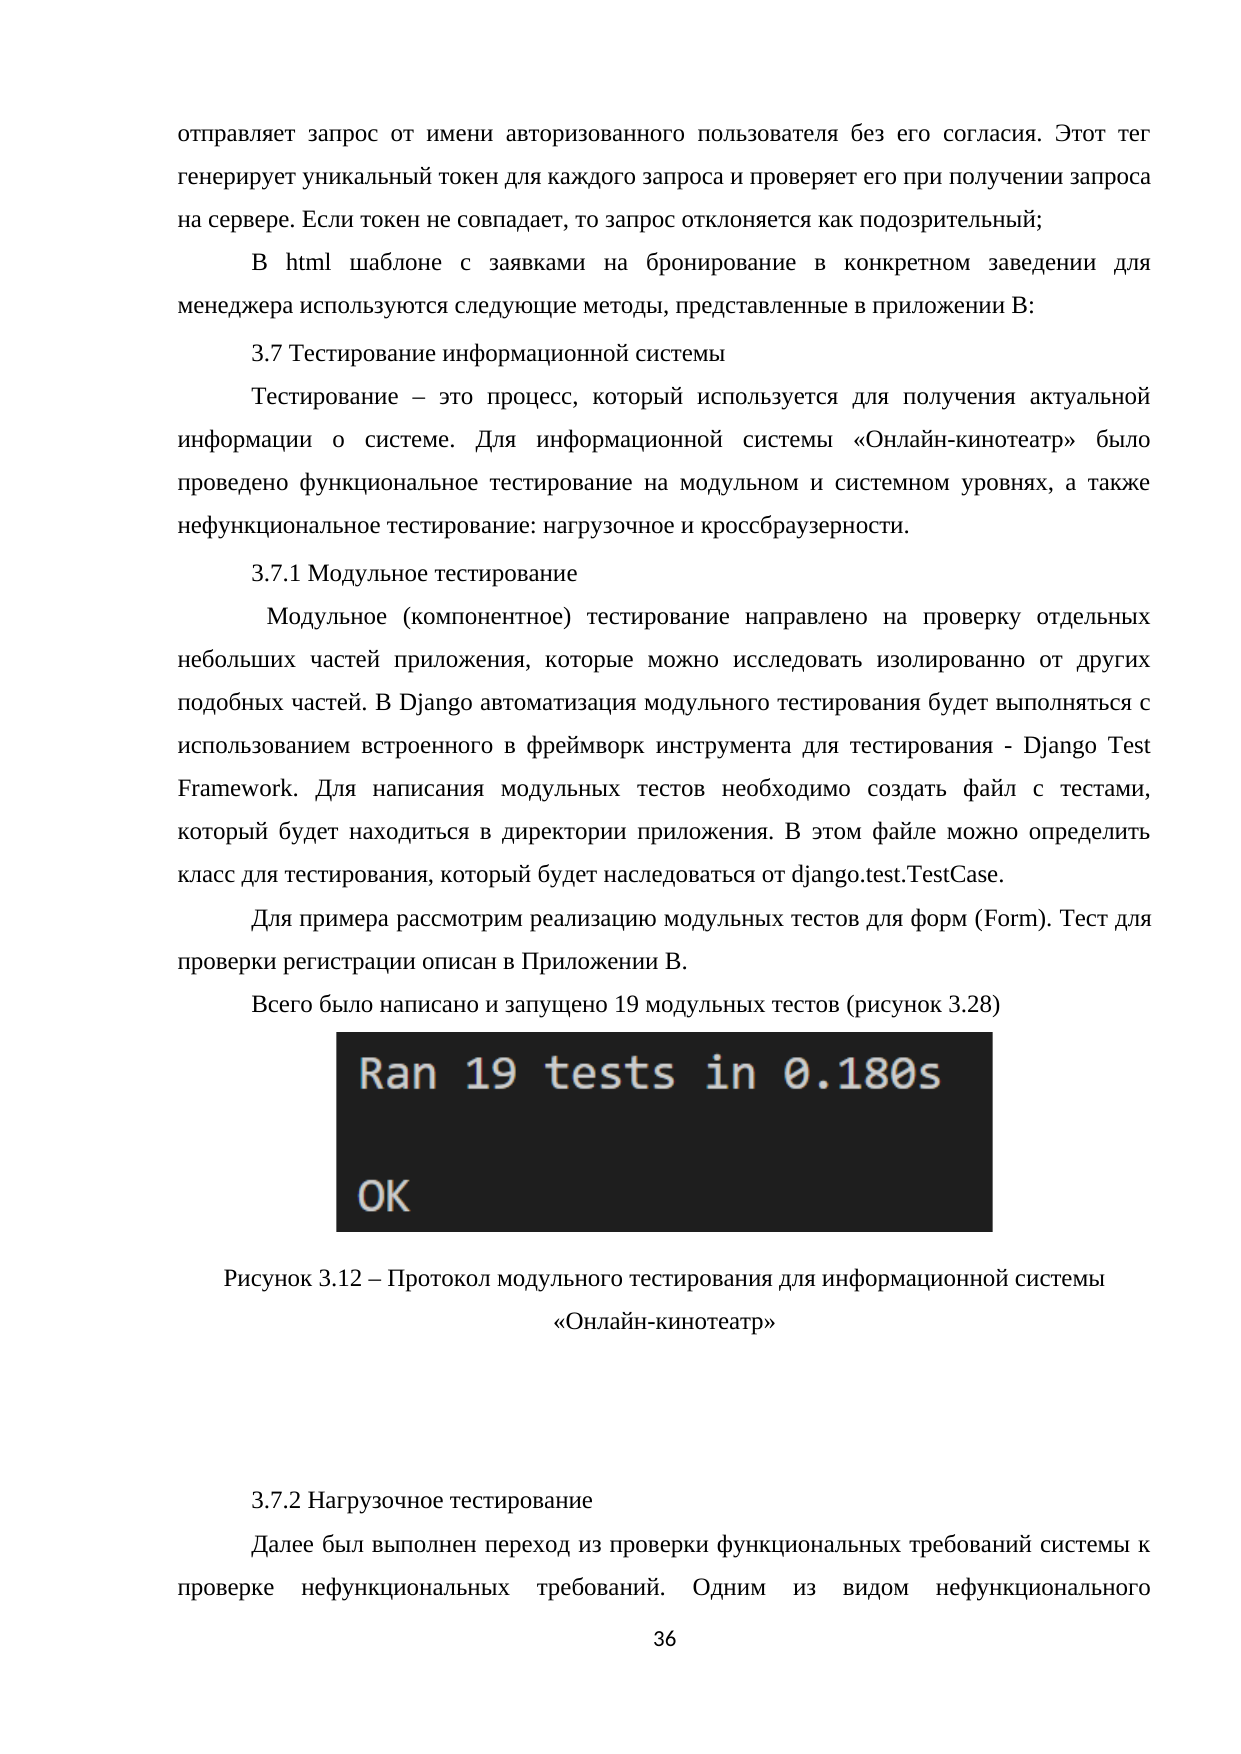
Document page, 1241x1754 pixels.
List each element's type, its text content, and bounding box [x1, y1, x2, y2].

text Рисунок 3.12 – Протокол модульного тестирования для информационной системы «Онлайн-кинотеатр» [177, 1263, 1152, 1335]
text Всего было написано и запущено 19 модульных тестов (рисунок 3.28) [177, 989, 1152, 1018]
subtitle 3.7.1 Модульное тестирование [177, 558, 1152, 586]
subtitle 3.7 Тестирование информационной системы [177, 338, 1152, 367]
text Модульное (компонентное) тестирование направлено на проверку отдельных небольших частей приложения, которые можно исследовать изолированно от других подобных частей. В Django автоматизация модульного тестирования будет выполняться с использованием встроенного в фреймворк инструмента для тестирования - Django Test Framework. Для написания модульных тестов необходимо создать файл с тестами, который будет находиться в директории приложения. В этом файле можно определить класс для тестирования, который будет наследоваться от django.test.TestCase. [177, 601, 1152, 888]
text Тестирование – это процесс, который используется для получения актуальной информации о системе. Для информационной системы «Онлайн-кинотеатр» было проведено функциональное тестирование на модульном и системном уровнях, а также нефункциональное тестирование: нагрузочное и кроссбраузерности. [177, 381, 1152, 539]
text В html шаблоне с заявками на бронирование в конкретном заведении для менеджера используются следующие методы, представленные в приложении В:Начало формы [177, 247, 1152, 319]
subtitle 3.7.2 Нагрузочное тестирование [177, 1486, 1152, 1514]
picture [336, 1032, 993, 1232]
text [177, 118, 1152, 233]
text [177, 1529, 1152, 1601]
text Для примера рассмотрим реализацию модульных тестов для форм (Form). Тест для проверки регистрации описан в Приложении В. [177, 903, 1152, 974]
